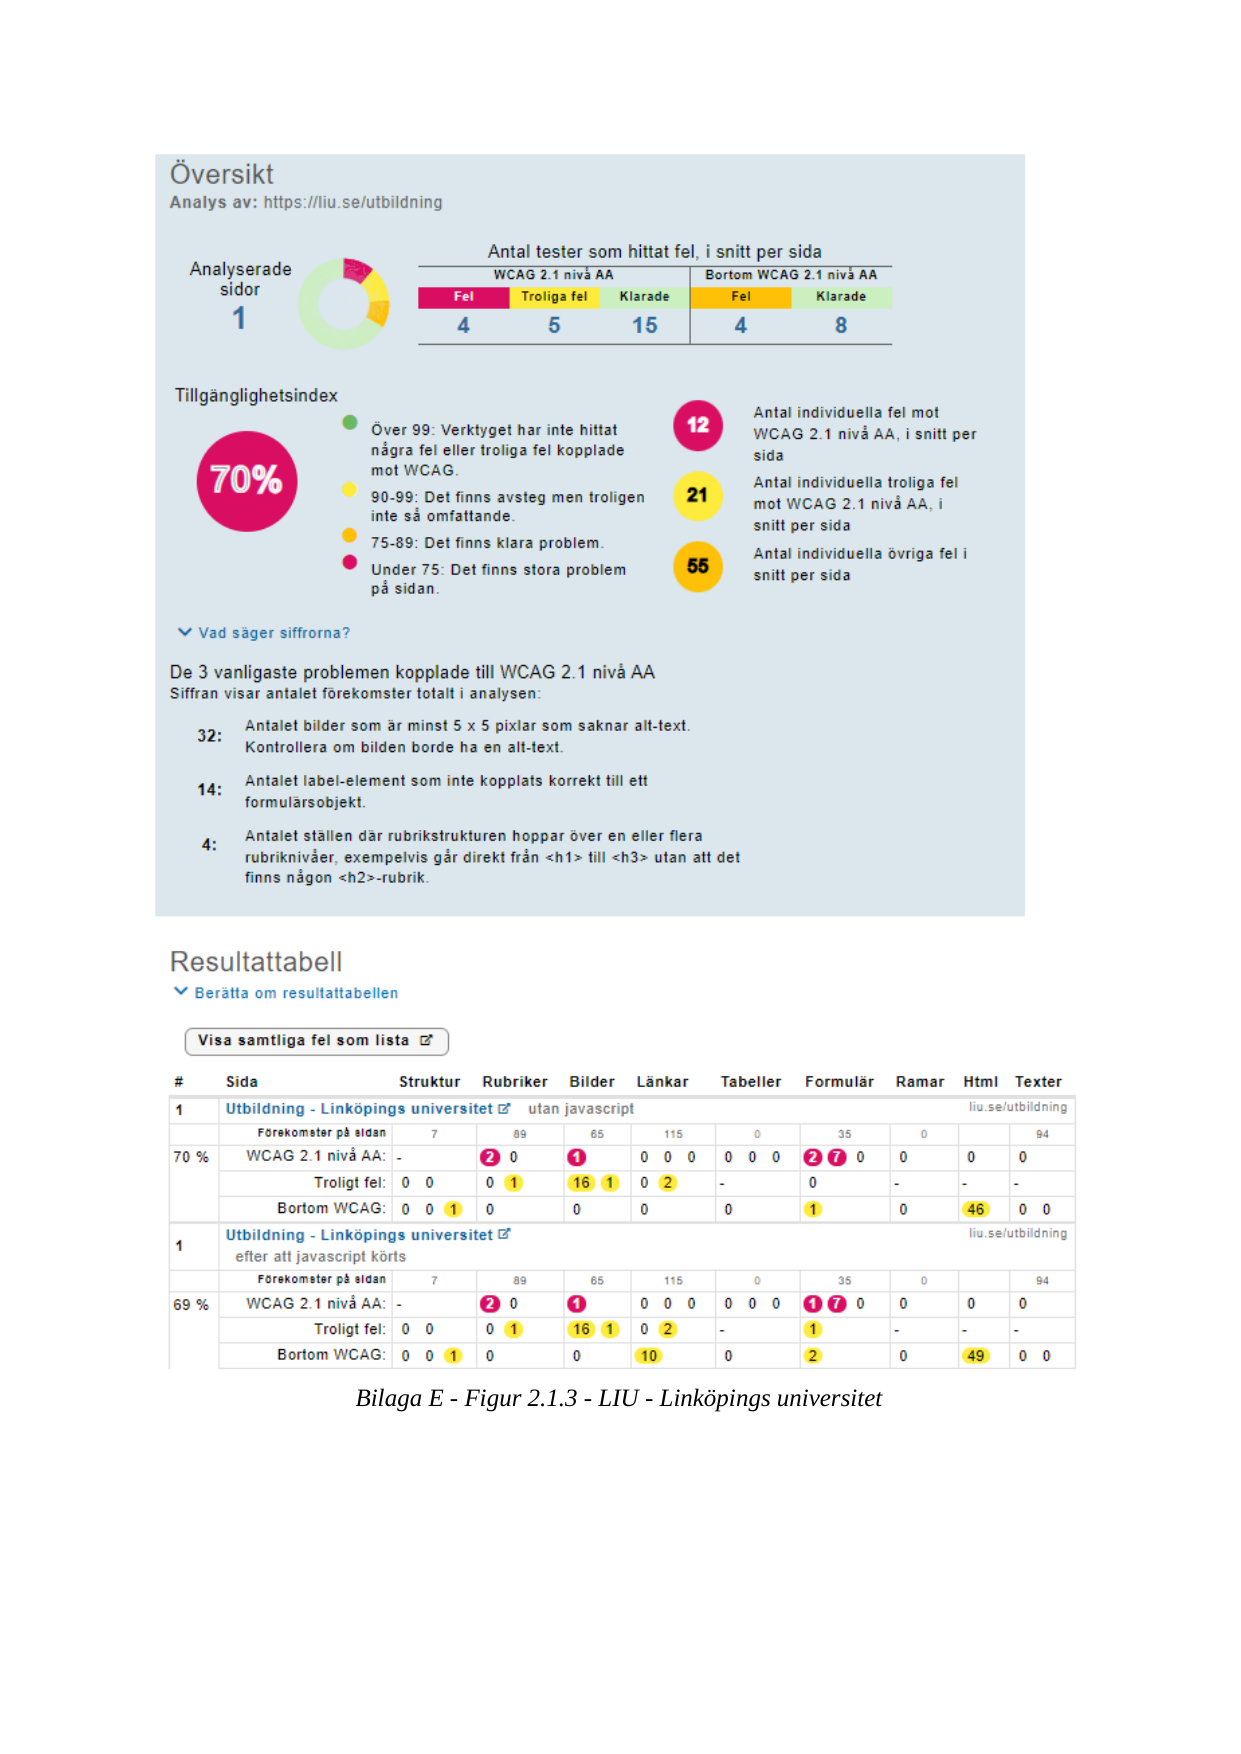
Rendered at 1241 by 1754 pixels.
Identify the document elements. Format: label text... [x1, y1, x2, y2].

picture [150, 150, 1091, 1380]
text Bilaga E - Figur 2.1.3 - LIU - Linköpings universitet [150, 1383, 1090, 1412]
